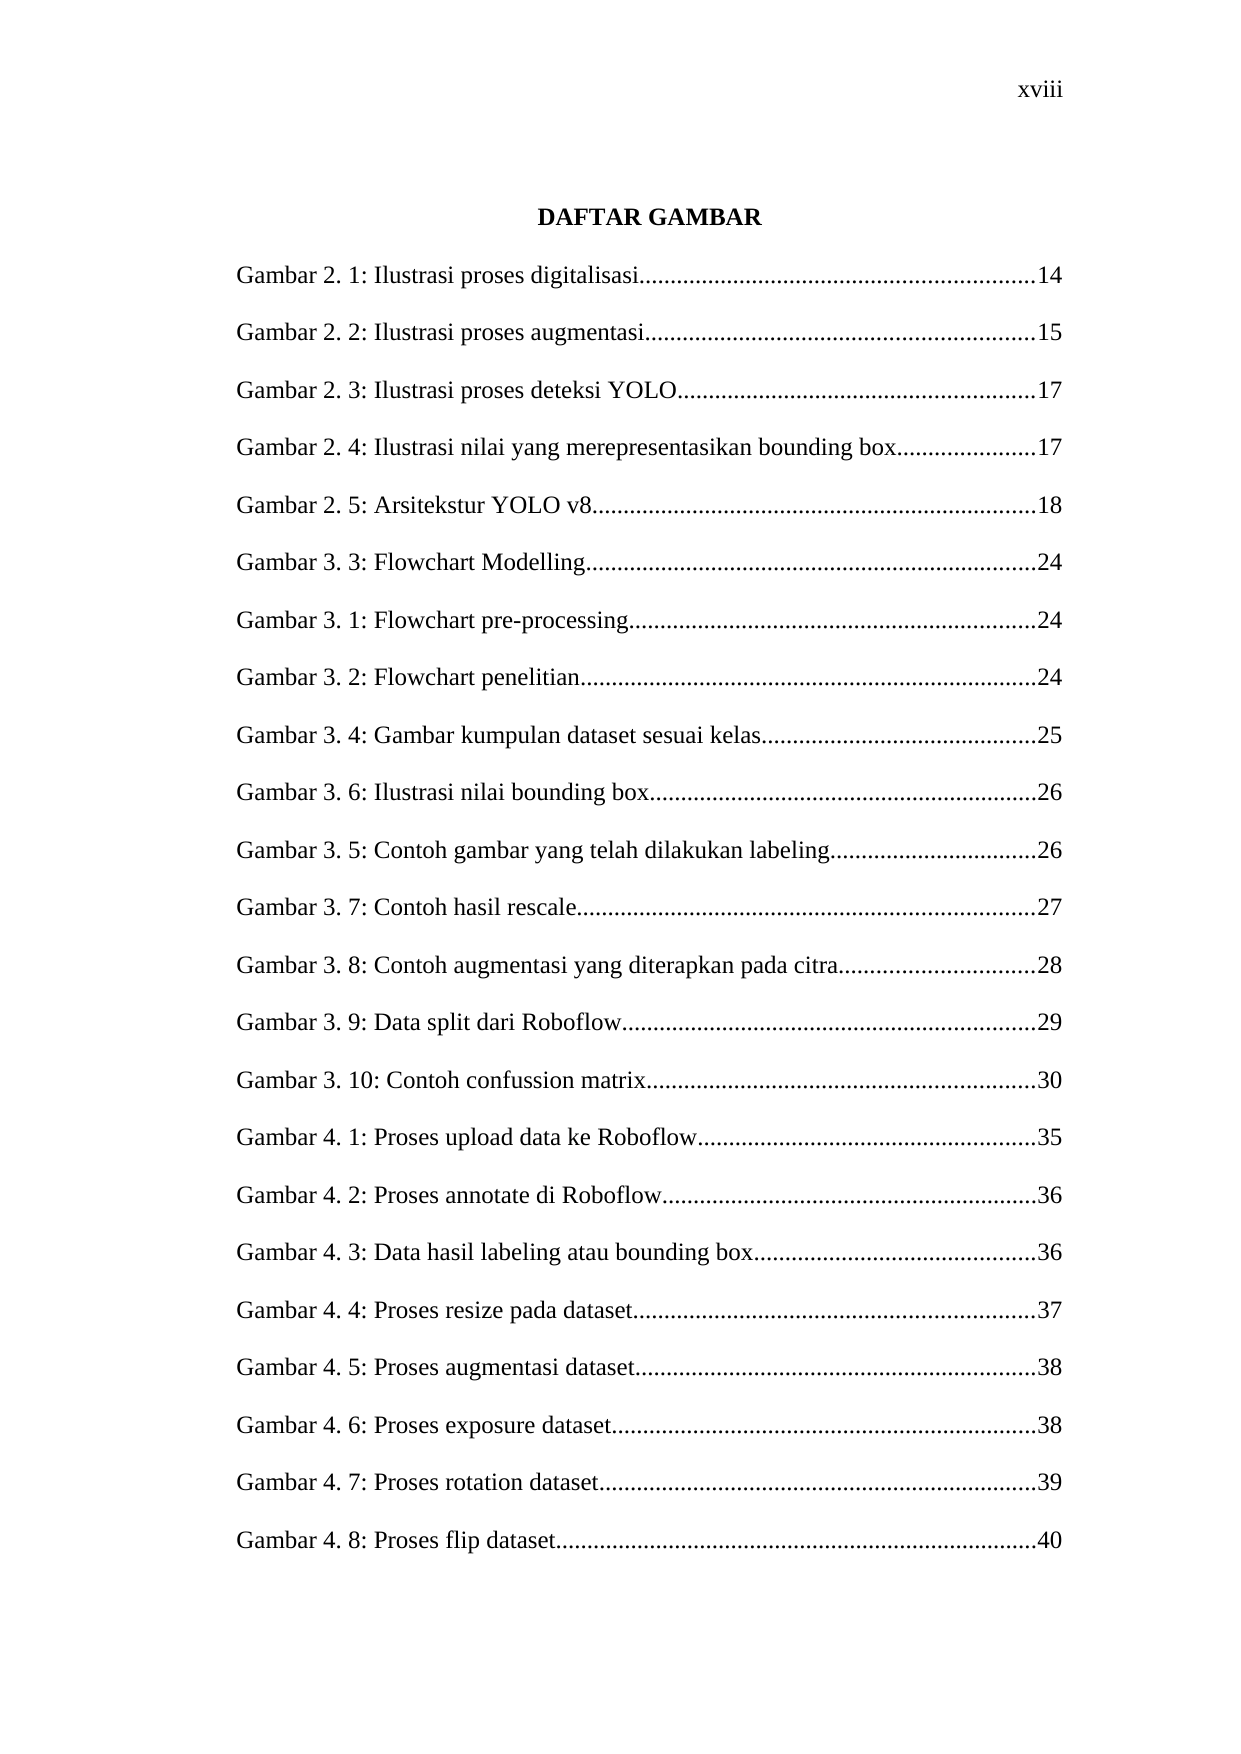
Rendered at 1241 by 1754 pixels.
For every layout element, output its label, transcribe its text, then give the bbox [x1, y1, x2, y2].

subtitle DAFTAR GAMBAR [236, 202, 1063, 231]
text Gambar 2. 3: Ilustrasi proses deteksi YOLO 17 [236, 375, 1063, 403]
text Gambar 4. 2: Proses annotate di Roboflow 36 [236, 1180, 1063, 1208]
text Gambar 4. 6: Proses exposure dataset 38 [236, 1410, 1063, 1438]
text Gambar 4. 1: Proses upload data ke Roboflow 35 [236, 1122, 1063, 1151]
text Gambar 4. 3: Data hasil labeling atau bounding box 36 [236, 1237, 1063, 1266]
text Gambar 2. 1: Ilustrasi proses digitalisasi 14 [236, 260, 1063, 288]
text Gambar 4. 5: Proses augmentasi dataset 38 [236, 1352, 1063, 1381]
text Gambar 2. 2: Ilustrasi proses augmentasi 15 [236, 317, 1063, 346]
text Gambar 4. 7: Proses rotation dataset 39 [236, 1467, 1063, 1496]
text Gambar 3. 2: Flowchart penelitian 24 [236, 662, 1063, 691]
text Gambar 3. 3: Flowchart Modelling 24 [236, 547, 1063, 576]
text Gambar 4. 4: Proses resize pada dataset 37 [236, 1295, 1063, 1323]
text Gambar 2. 4: Ilustrasi nilai yang merepresentasikan bounding box 17 [236, 432, 1063, 461]
text Gambar 3. 5: Contoh gambar yang telah dilakukan labeling 26 [236, 835, 1063, 863]
text Gambar 3. 6: Ilustrasi nilai bounding box 26 [236, 777, 1063, 806]
text Gambar 2. 5: Arsitekstur YOLO v8 18 [236, 490, 1063, 518]
text Gambar 3. 7: Contoh hasil rescale 27 [236, 892, 1063, 921]
text Gambar 4. 8: Proses flip dataset 40 [236, 1525, 1063, 1553]
text Gambar 3. 8: Contoh augmentasi yang diterapkan pada citra 28 [236, 950, 1063, 978]
text Gambar 3. 9: Data split dari Roboflow 29 [236, 1007, 1063, 1036]
text Gambar 3. 10: Contoh confussion matrix 30 [236, 1065, 1063, 1093]
text Gambar 3. 1: Flowchart pre-processing 24 [236, 605, 1063, 633]
text Gambar 3. 4: Gambar kumpulan dataset sesuai kelas 25 [236, 720, 1063, 748]
